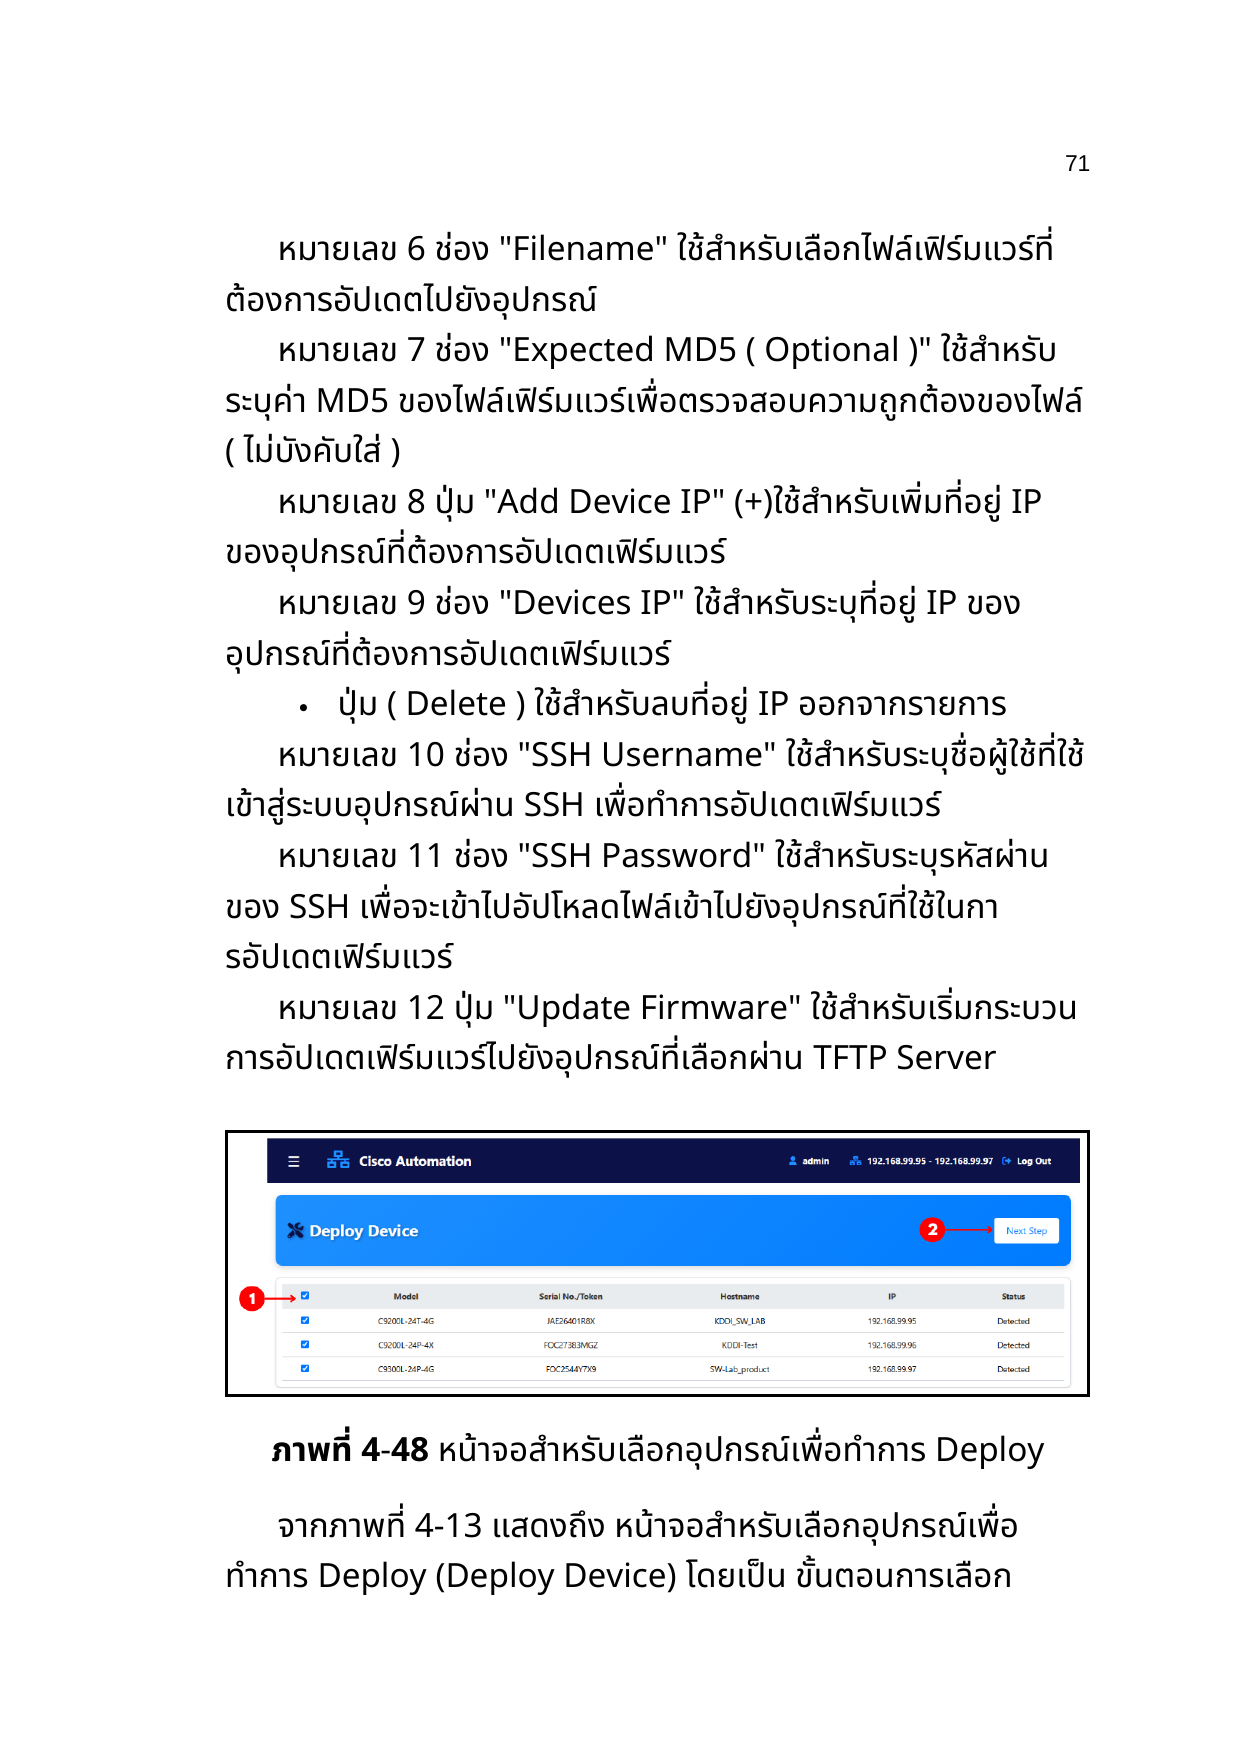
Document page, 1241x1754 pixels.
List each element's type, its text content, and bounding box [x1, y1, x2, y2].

text หมายเลข 10 ช่อง "SSH Username" ใช้สำหรับระบุชื่อผู้ใช้ที่ใช้เข้าสู่ระบบอุปกรณ์ผ่าน SSH เพื่อทำการอัปเดตเฟิร์มแวร์ [225, 731, 1090, 832]
text หมายเลข 12 ปุ่ม "Update Firmware" ใช้สำหรับเริ่มกระบวนการอัปเดตเฟิร์มแวร์ไปยังอุปกรณ์ที่เลือกผ่าน TFTP Server [225, 983, 1090, 1085]
text หมายเลข 11 ช่อง "SSH Password" ใช้สำหรับระบุรหัสผ่านของ SSH เพื่อจะเข้าไปอัปโหลดไฟล์เข้าไปยังอุปกรณ์ที่ใช้ในการอัปเดตเฟิร์มแวร์ [225, 832, 1090, 983]
list ปุ่ม ( Delete ) ใช้สำหรับลบที่อยู่ IP ออกจากรายการ [300, 680, 1090, 731]
text หมายเลข 8 ปุ่ม "Add Device IP" (+)ใช้สำหรับเพิ่มที่อยู่ IP ของอุปกรณ์ที่ต้องการอัปเดตเฟิร์มแวร์ [225, 478, 1090, 579]
text หมายเลข 9 ช่อง "Devices IP" ใช้สำหรับระบุที่อยู่ IP ของอุปกรณ์ที่ต้องการอัปเดตเฟิร์มแวร์ [225, 579, 1090, 680]
picture [228, 1133, 1087, 1394]
text หมายเลข 6 ช่อง "Filename" ใช้สำหรับเลือกไฟล์เฟิร์มแวร์ที่ต้องการอัปเดตไปยังอุปกรณ์ [225, 225, 1090, 326]
text หมายเลข 7 ช่อง "Expected MD5 ( Optional )" ใช้สำหรับระบุค่า MD5 ของไฟล์เฟิร์มแวร์เพื่อตรวจสอบความถูกต้องของไฟล์ ( ไม่บังคับใส่ ) [225, 326, 1090, 478]
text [225, 1501, 1090, 1603]
